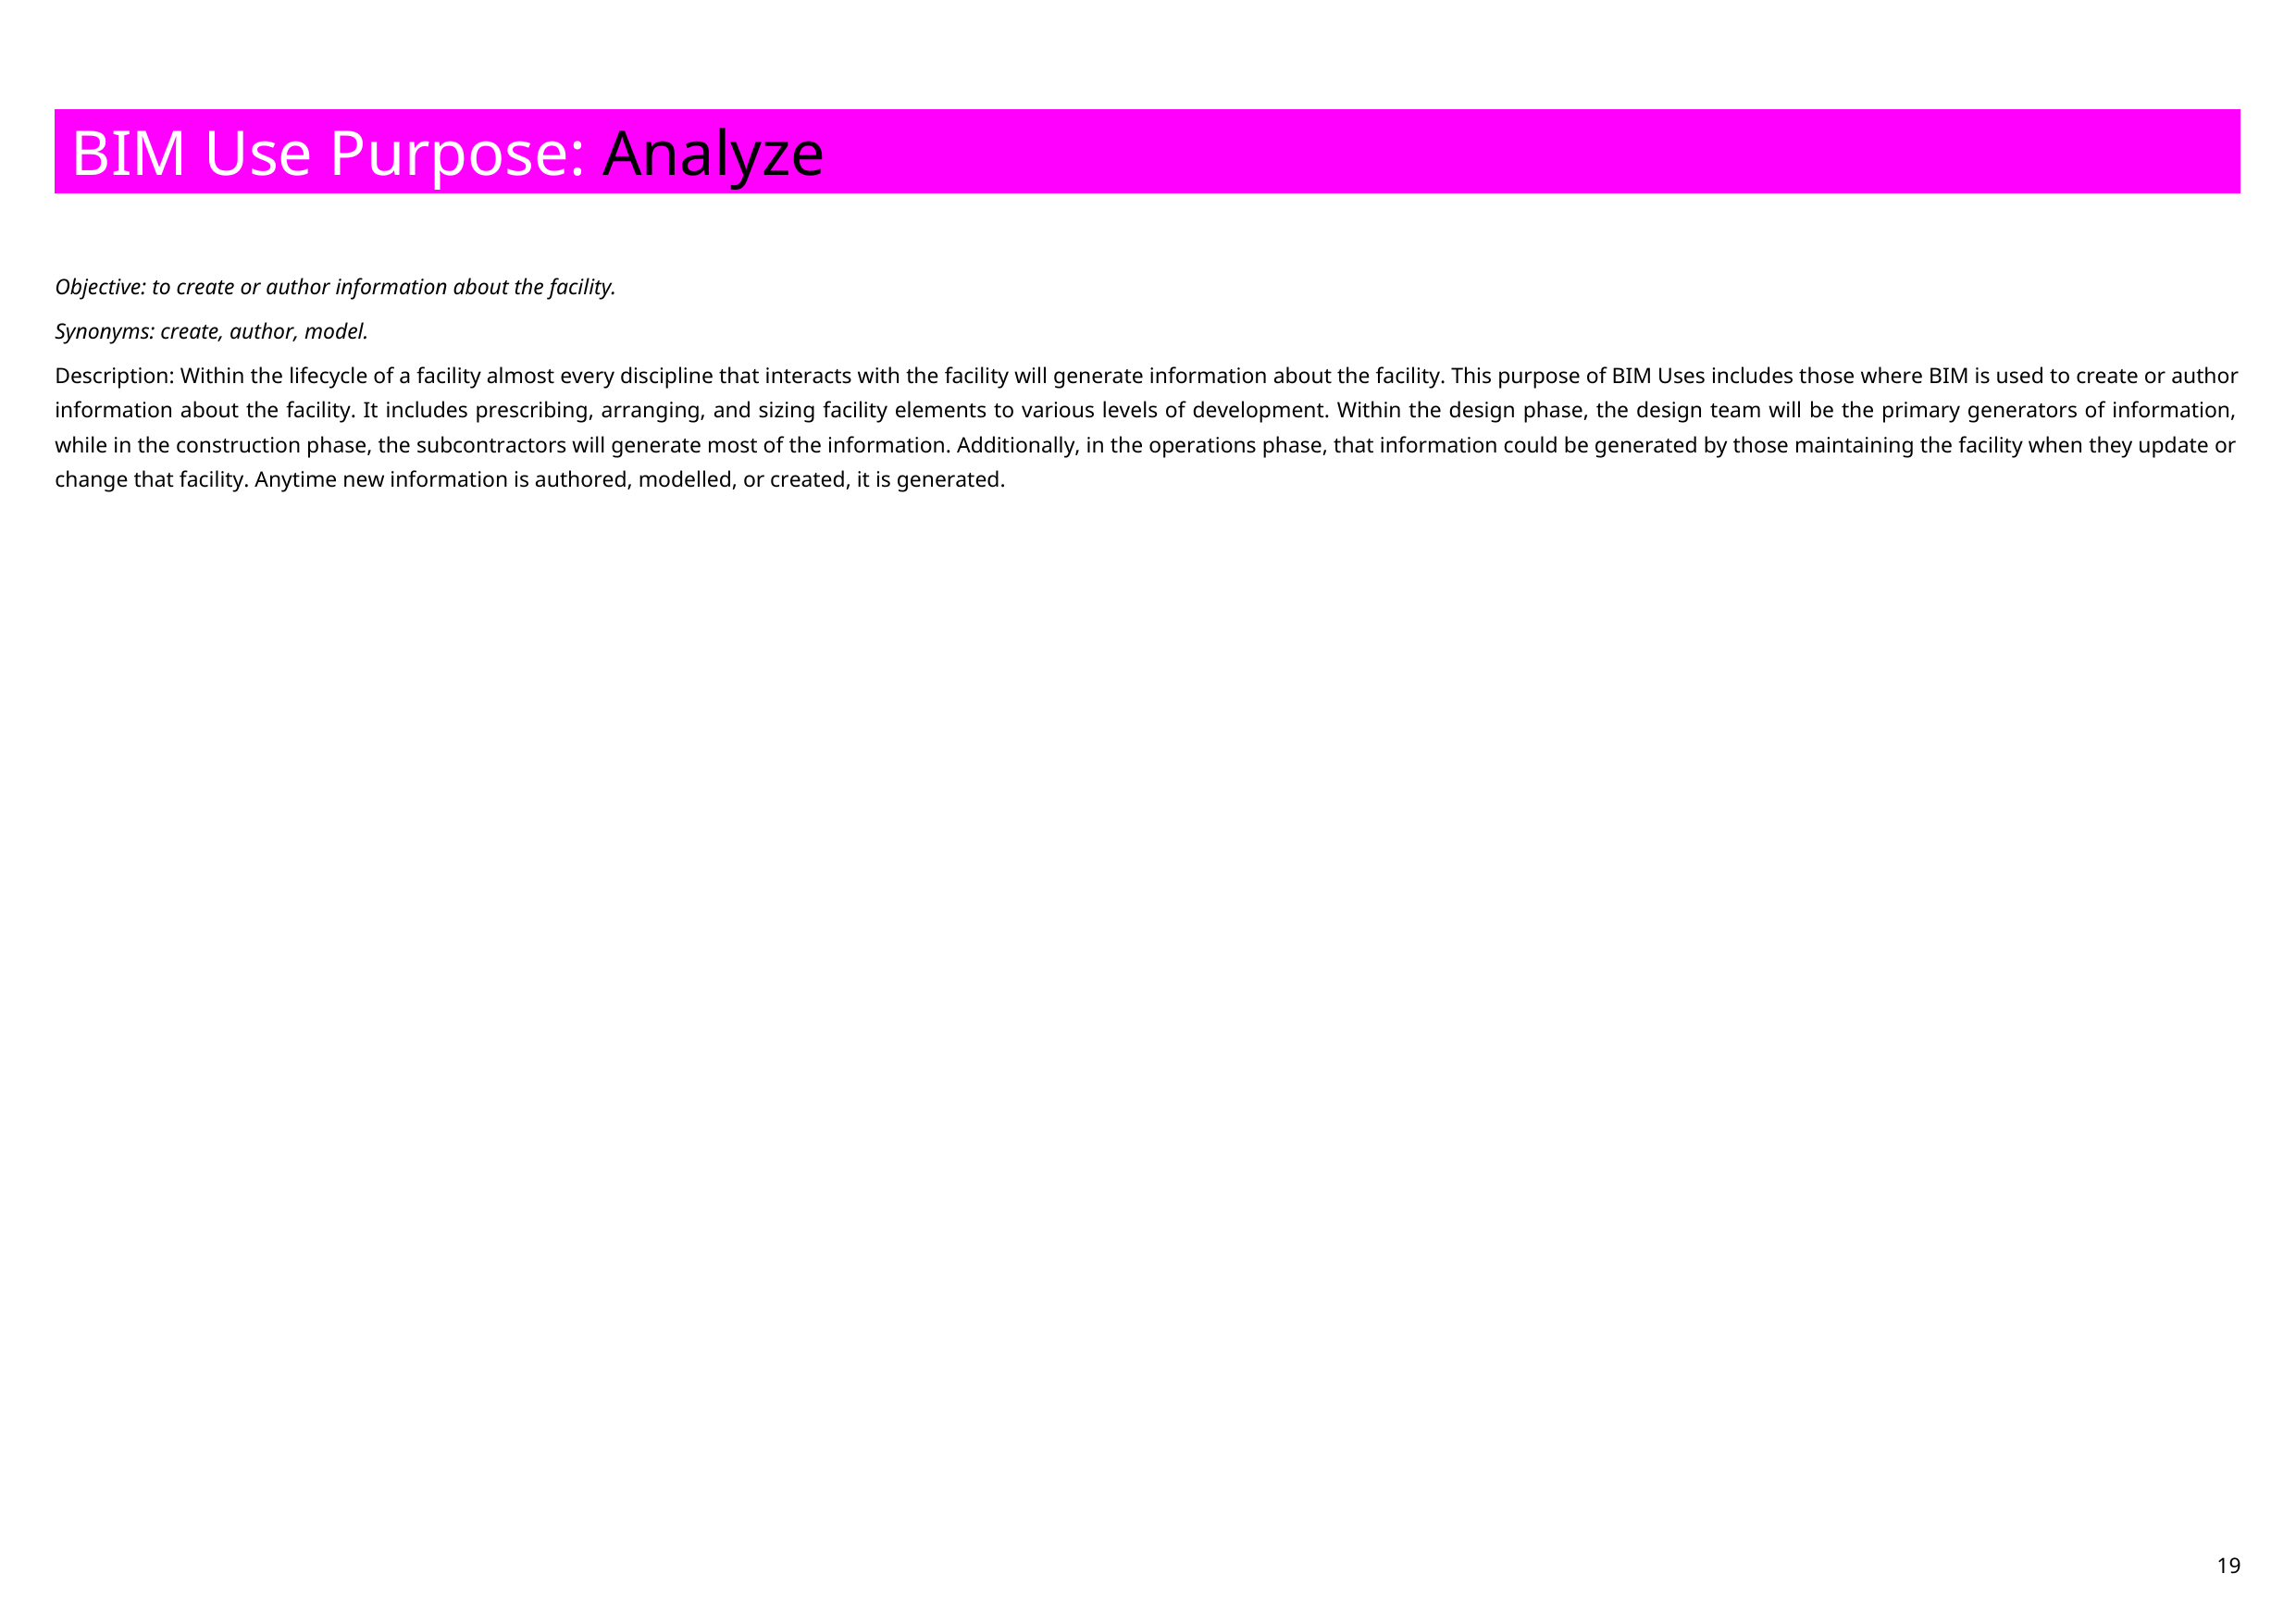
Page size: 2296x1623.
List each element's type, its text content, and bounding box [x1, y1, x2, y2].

text Synonyms: create, author, model. [55, 316, 2240, 345]
subtitle BIM Use Purpose: Analyze [55, 109, 2240, 193]
text Description: Within the lifecycle of a facility almost every discipline that interacts with the facility will generate information about the facility. This purpose of BIM Uses includes those where BIM is used to create or author information about the facility. It includes prescribing, arranging, and sizing facility elements to various levels of development. Within the design phase, the design team will be the primary generators of information, while in the construction phase, the subcontractors will generate most of the information. Additionally, in the operations phase, that information could be generated by those maintaining the facility when they update or change that facility. Anytime new information is authored, modelled, or created, it is generated. [55, 361, 2240, 493]
text Objective: to create or author information about the facility. [55, 272, 2240, 301]
